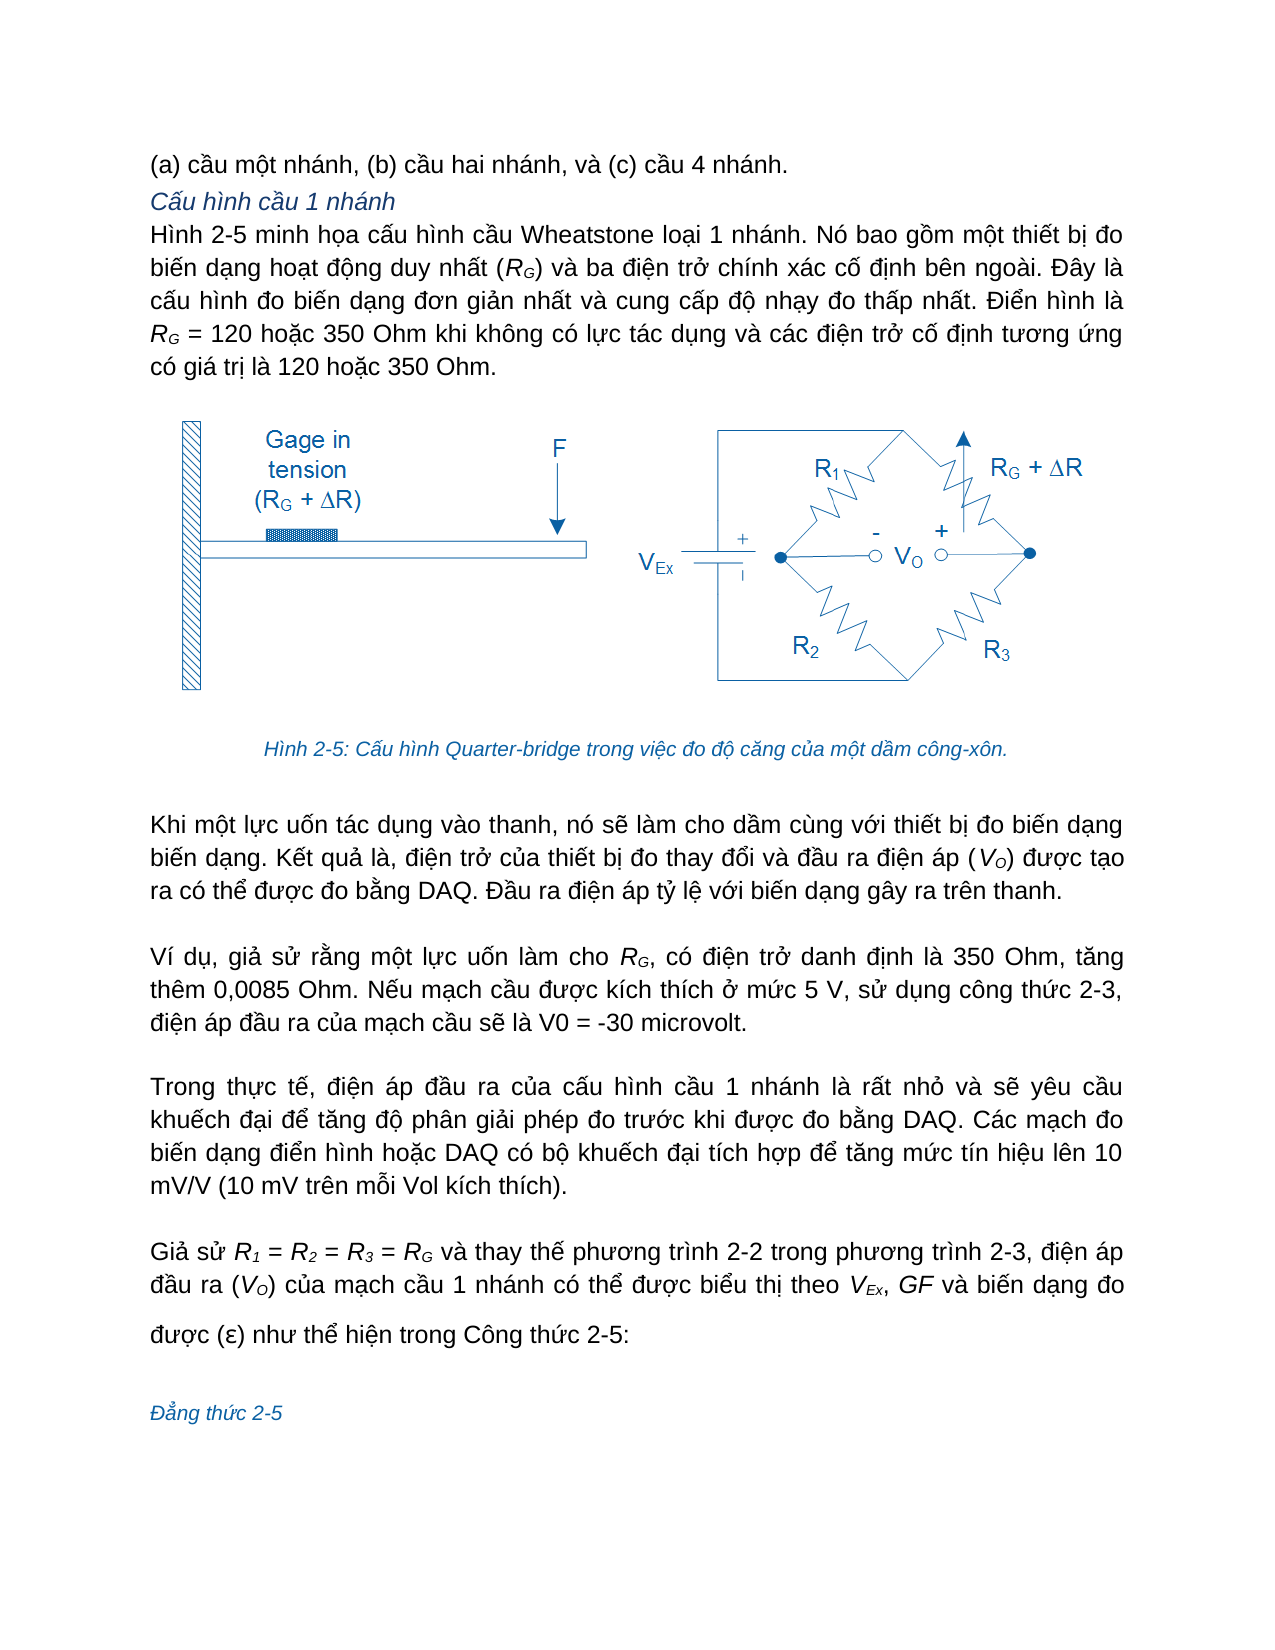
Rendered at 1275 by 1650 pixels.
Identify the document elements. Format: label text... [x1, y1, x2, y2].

text (a) cầu một nhánh, (b) cầu hai nhánh, và (c) cầu 4 nhánh. [150, 150, 1125, 179]
text Hình 2-5 minh họa cấu hình cầu Wheatstone loại 1 nhánh. Nó bao gồm một thiết bị đo biến dạng hoạt động duy nhất (RG) và ba điện trở chính xác cố định bên ngoài. Đây là cấu hình đo biến dạng đơn giản nhất và cung cấp độ nhạy đo thấp nhất. Điển hình là RG = 120 hoặc 350 Ohm khi không có lực tác dụng và các điện trở cố định tương ứng có giá trị là 120 hoặc 350 Ohm. [150, 220, 1125, 381]
text Trong thực tế, điện áp đầu ra của cấu hình cầu 1 nhánh là rất nhỏ và sẽ yêu cầu khuếch đại để tăng độ phân giải phép đo trước khi được đo bằng DAQ. Các mạch đo biến dạng điển hình hoặc DAQ có bộ khuếch đại tích hợp để tăng mức tín hiệu lên 10 mV/V (10 mV trên mỗi Vol kích thích). [150, 1072, 1125, 1199]
picture [180, 418, 1095, 691]
text Khi một lực uốn tác dụng vào thanh, nó sẽ làm cho dầm cùng với thiết bị đo biến dạng biến dạng. Kết quả là, điện trở của thiết bị đo thay đổi và đầu ra điện áp (VO) được tạo ra có thể được đo bằng DAQ. Đầu ra điện áp tỷ lệ với biến dạng gây ra trên thanh. [150, 810, 1125, 905]
text Ví dụ, giả sử rằng một lực uốn làm cho RG, có điện trở danh định là 350 Ohm, tăng thêm 0,0085 Ohm. Nếu mạch cầu được kích thích ở mức 5 V, sử dụng công thức 2-3, điện áp đầu ra của mạch cầu sẽ là V0 = -30 microvolt. [150, 942, 1125, 1037]
text Đẳng thức 2-5 [150, 1401, 1125, 1425]
subtitle Cấu hình cầu 1 nhánh [150, 187, 1125, 216]
text Giả sử R1 = R2 = R3 = RG và thay thế phương trình 2-2 trong phương trình 2-3, điện áp đầu ra (VO) của mạch cầu 1 nhánh có thể được biểu thị theo VEx, GF và biến dạng đo được (ε) như thể hiện trong Công thức 2-5: [150, 1237, 1125, 1357]
text Hình 2-5: Cấu hình Quarter-bridge trong việc đo độ căng của một dầm công-xôn. [150, 737, 1125, 761]
